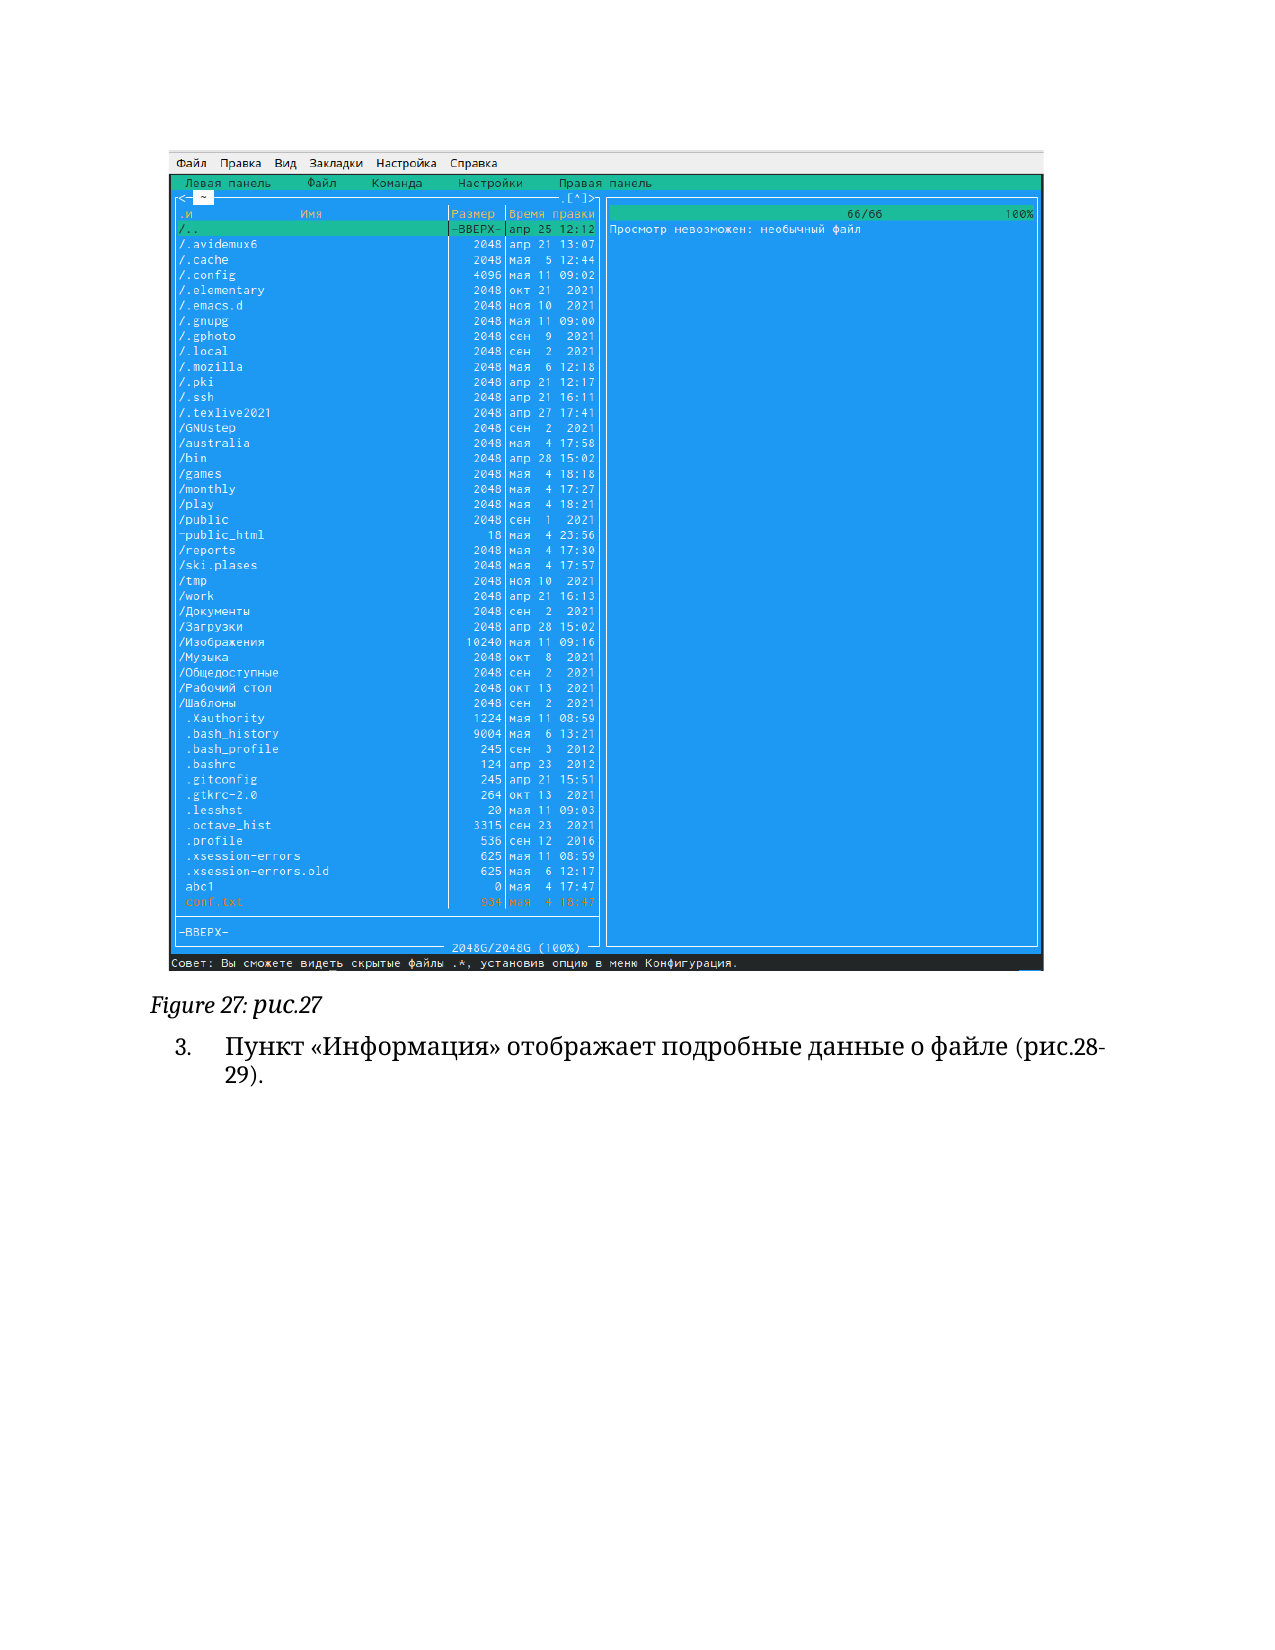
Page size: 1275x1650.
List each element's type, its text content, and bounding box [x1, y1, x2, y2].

picture [168, 150, 1044, 971]
list Пункт «Информация» отображает подробные данные о файле (рис.28-29). [175, 1032, 1125, 1090]
text Figure 27: рис.27 [150, 991, 1125, 1020]
